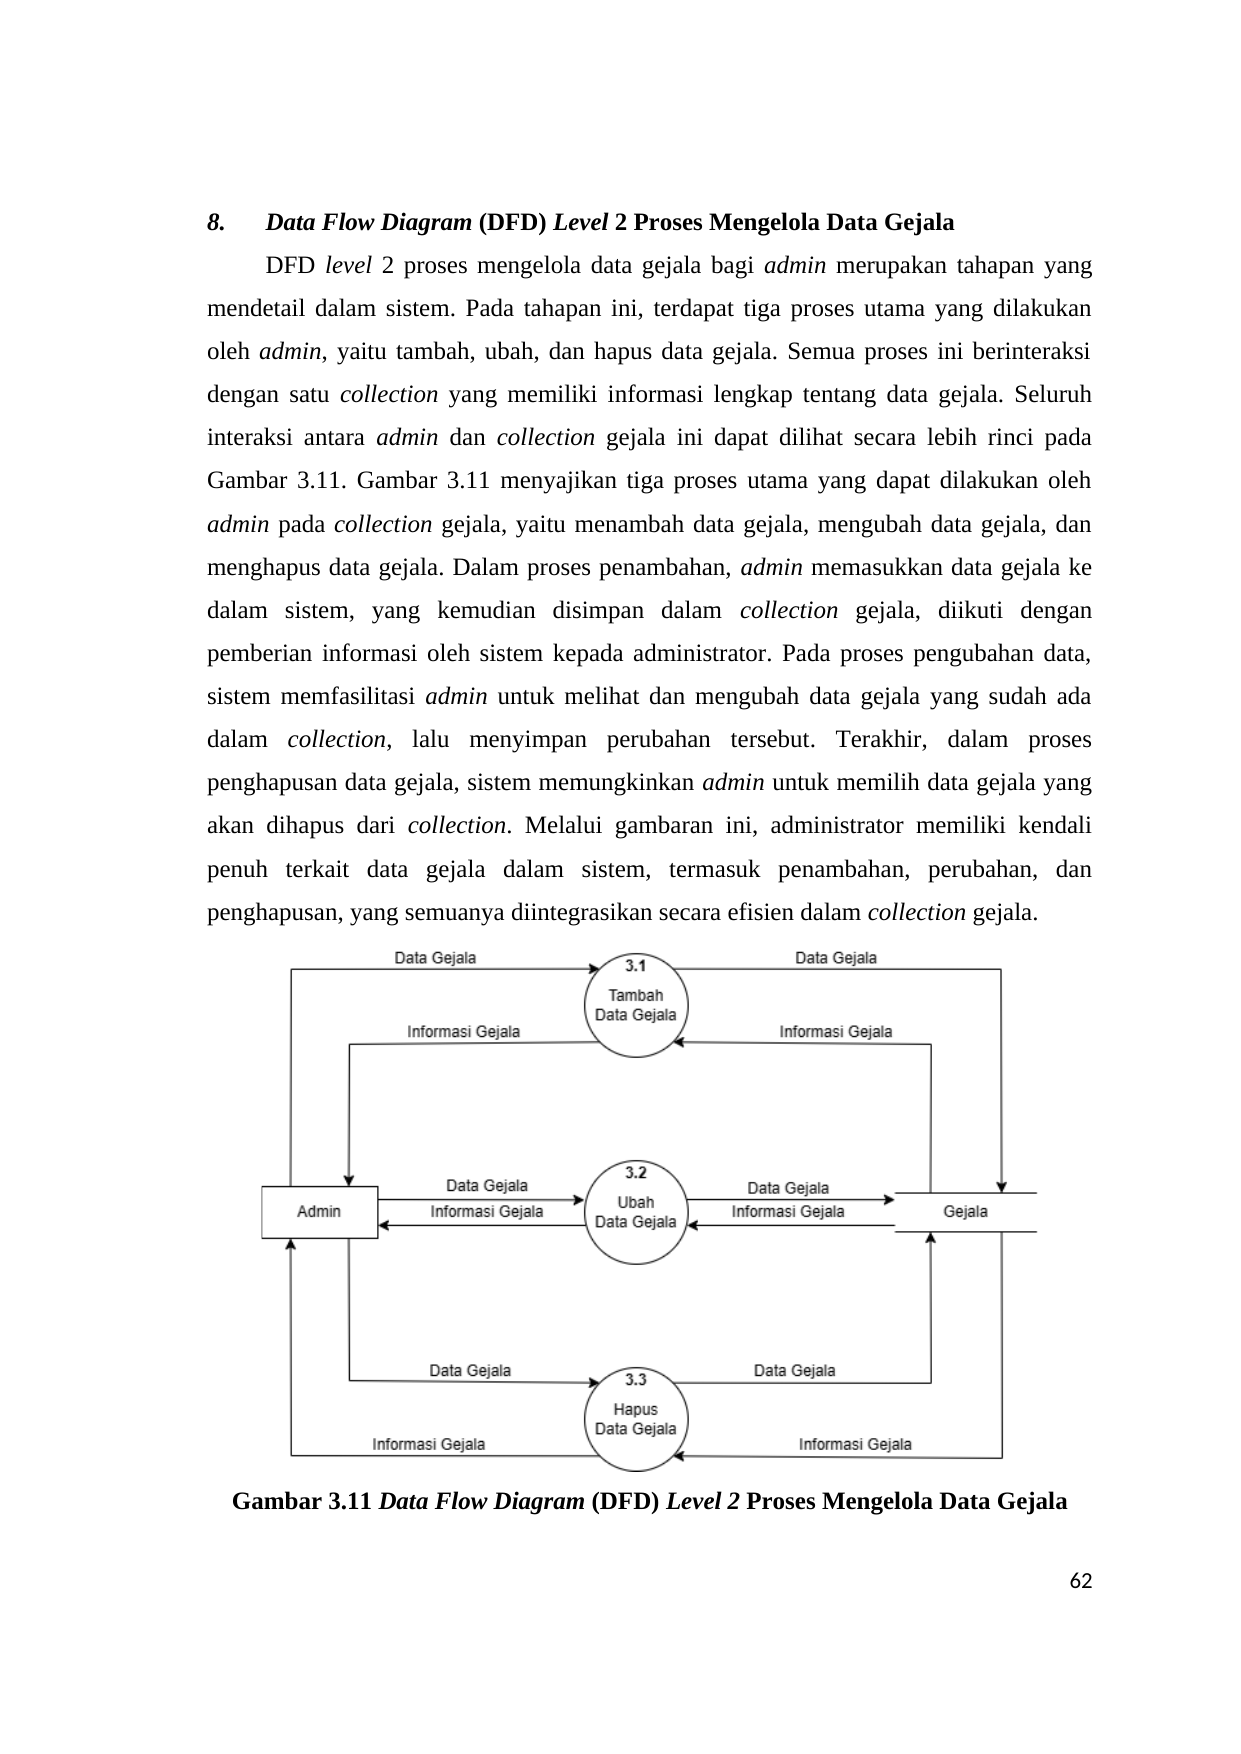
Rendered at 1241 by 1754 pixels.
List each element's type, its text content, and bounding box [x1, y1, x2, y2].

list Data Flow Diagram (DFD) Level 2 Proses Mengelola Data Gejala [207, 207, 1092, 236]
text Gambar 3.11 Data Flow Diagram (DFD) Level 2 Proses Mengelola Data Gejala [207, 1486, 1092, 1514]
text DFD level 2 proses mengelola data gejala bagi admin merupakan tahapan yang mendetail dalam sistem. Pada tahapan ini, terdapat tiga proses utama yang dilakukan oleh admin, yaitu tambah, ubah, dan hapus data gejala. Semua proses ini berinteraksi dengan satu collection yang memiliki informasi lengkap tentang data gejala. Seluruh interaksi antara admin dan collection gejala ini dapat dilihat secara lebih rinci pada Gambar 3.11. Gambar 3.11 menyajikan tiga proses utama yang dapat dilakukan oleh admin pada collection gejala, yaitu menambah data gejala, mengubah data gejala, dan menghapus data gejala. Dalam proses penambahan, admin memasukkan data gejala ke dalam sistem, yang kemudian disimpan dalam collection gejala, diikuti dengan pemberian informasi oleh sistem kepada administrator. Pada proses pengubahan data, sistem memfasilitasi admin untuk melihat dan mengubah data gejala yang sudah ada dalam collection, lalu menyimpan perubahan tersebut. Terakhir, dalam proses penghapusan data gejala, sistem memungkinkan admin untuk memilih data gejala yang akan dihapus dari collection. Melalui gambaran ini, administrator memiliki kendali penuh terkait data gejala dalam sistem, termasuk penambahan, perubahan, dan penghapusan, yang semuanya diintegrasikan secara efisien dalam collection gejala. [207, 250, 1092, 926]
picture [261, 940, 1038, 1472]
